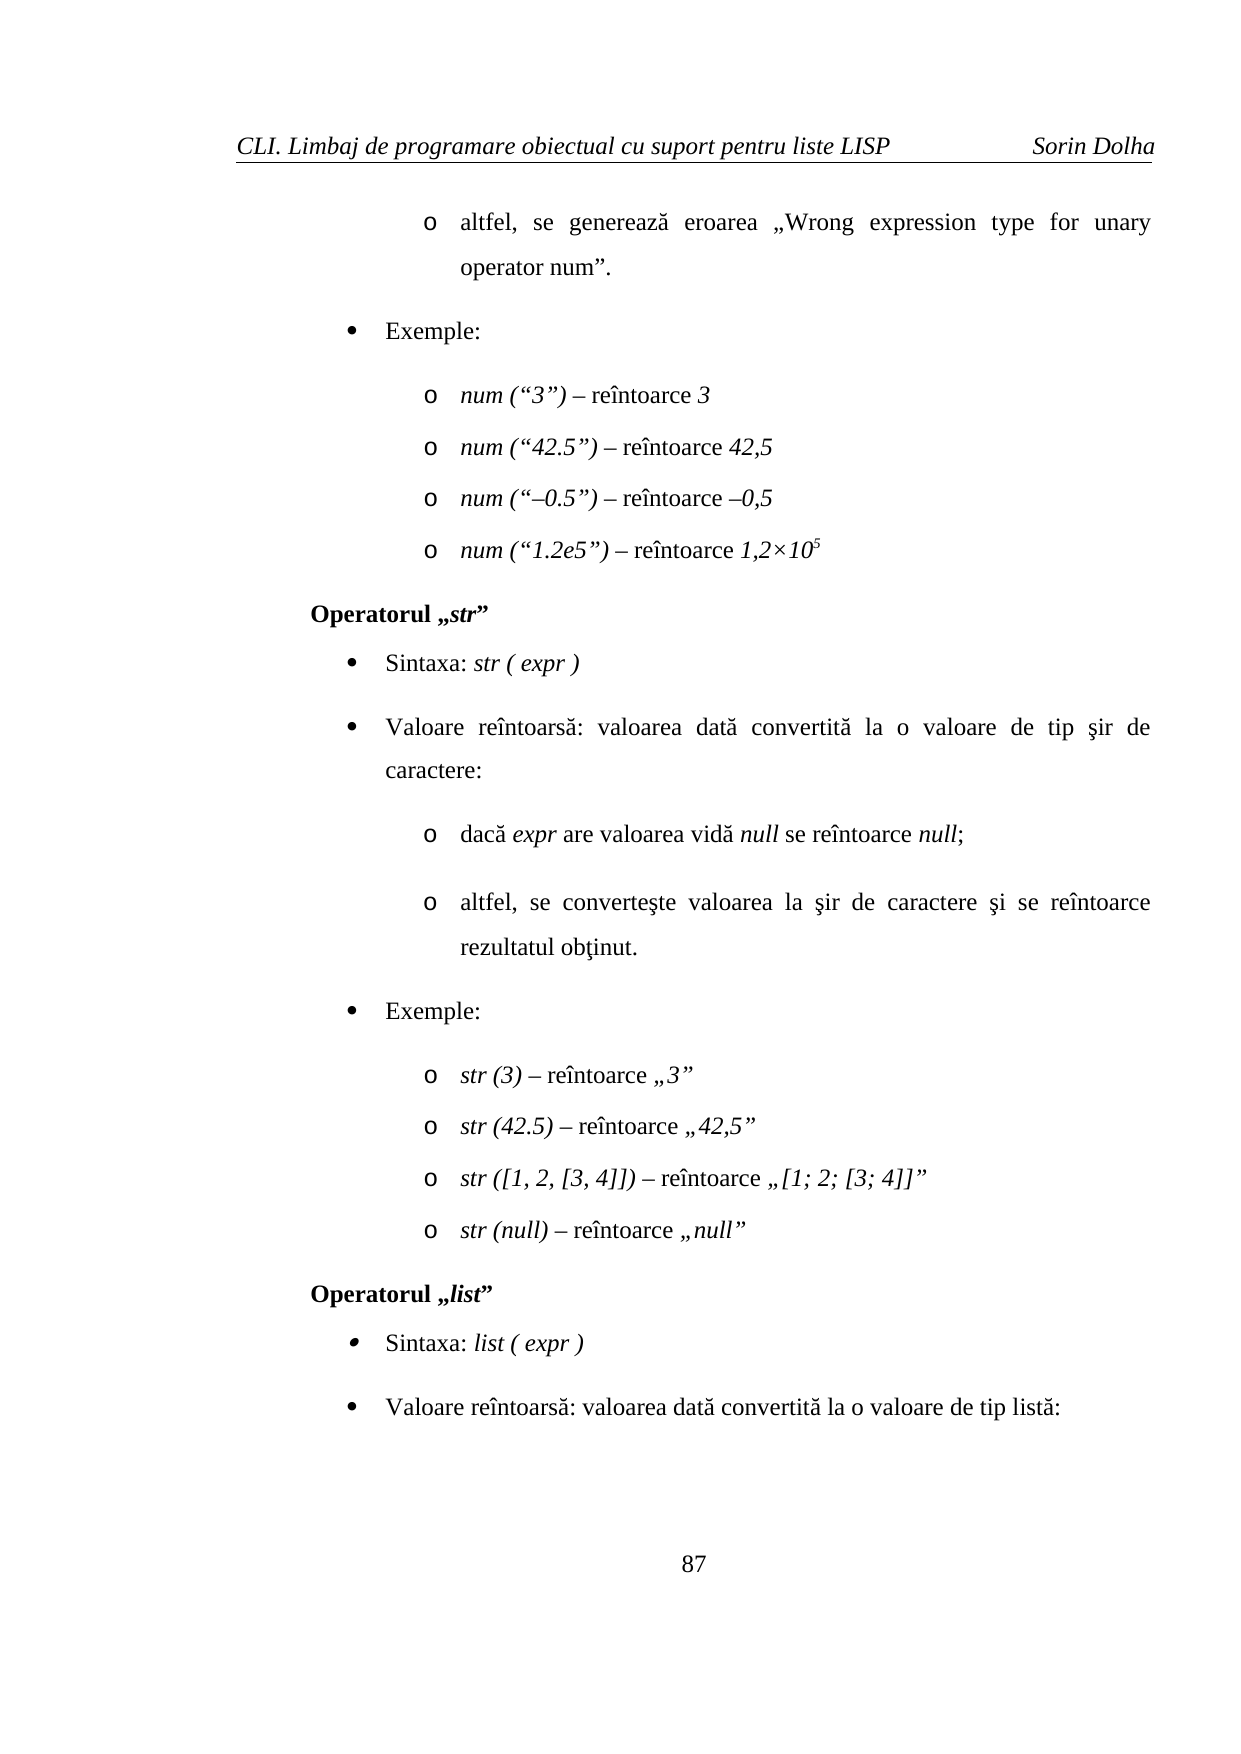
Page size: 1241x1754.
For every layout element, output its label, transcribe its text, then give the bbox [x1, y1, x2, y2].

list Valoare reîntoarsă: valoarea dată convertită la o valoare de tip şir de caractere: [348, 712, 1152, 784]
list Sintaxa: list ( expr ) [348, 1328, 1152, 1357]
list str ([1, 2, [3, 4]]) – reîntoarce „[1; 2; [3; 4]]” [423, 1163, 1152, 1194]
list altfel, se converteşte valoarea la şir de caractere şi se reîntoarce rezultatul obţinut. [423, 887, 1152, 961]
list Exemple: [348, 996, 1152, 1024]
list str (null) – reîntoarce „null” [423, 1215, 1152, 1246]
list altfel, se generează eroarea „Wrong expression type for unary operator num”. [423, 207, 1152, 281]
list num (“42.5”) – reîntoarce 42,5 [423, 432, 1152, 462]
list num (“3”) – reîntoarce 3 [423, 380, 1152, 411]
list Exemple: [348, 316, 1152, 345]
list dacă expr are valoarea vidă null se reîntoarce null; [423, 819, 1152, 850]
list Sintaxa: str ( expr ) [348, 648, 1152, 677]
list str (42.5) – reîntoarce „42,5” [423, 1111, 1152, 1142]
list str (3) – reîntoarce „3” [423, 1060, 1152, 1091]
list Valoare reîntoarsă: valoarea dată convertită la o valoare de tip listă: [348, 1392, 1152, 1421]
list num (“1.2e5”) – reîntoarce 1,2×105 [423, 535, 1152, 566]
list num (“–0.5”) – reîntoarce –0,5 [423, 483, 1152, 514]
subtitle Operatorul „list” [236, 1279, 1152, 1308]
subtitle Operatorul „str” [236, 599, 1152, 628]
